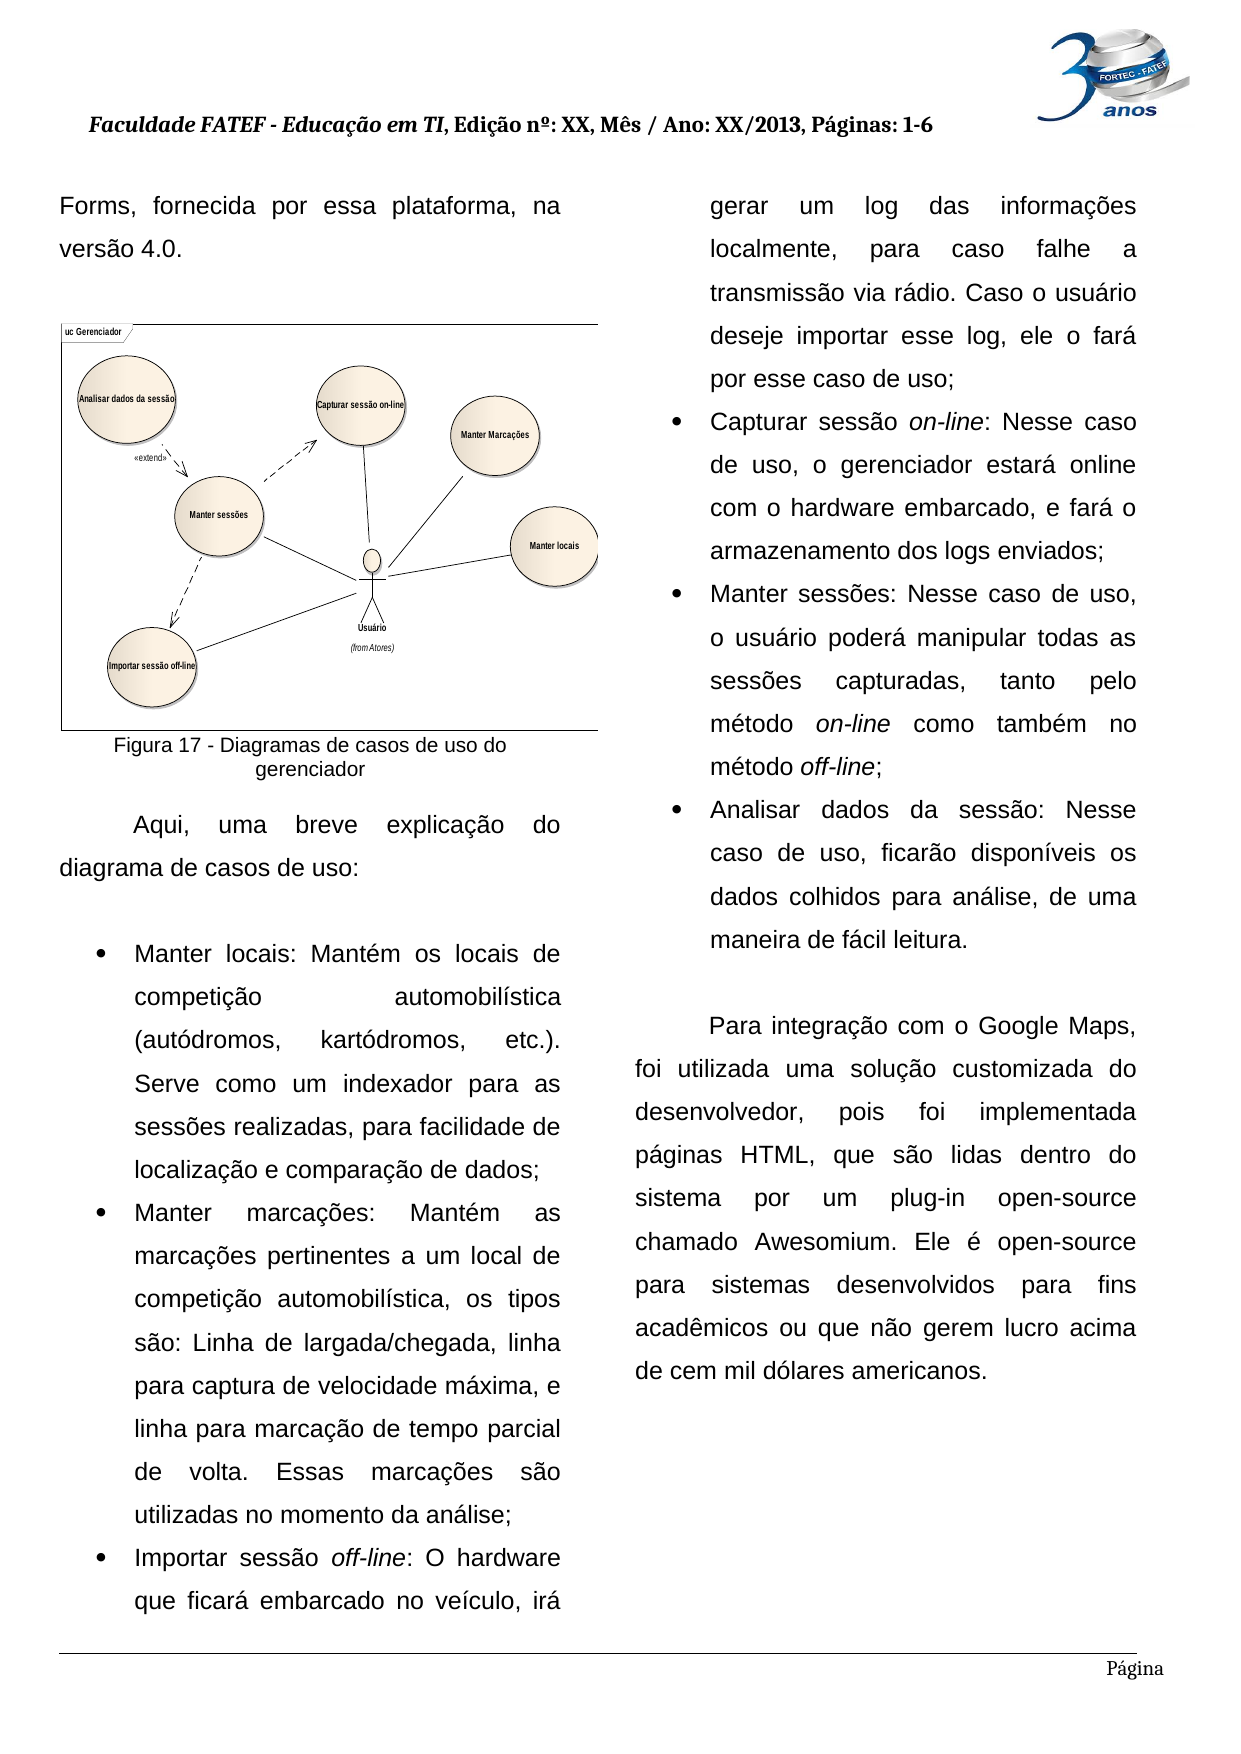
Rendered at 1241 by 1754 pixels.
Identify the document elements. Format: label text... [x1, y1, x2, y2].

list Importar sessão off-line: O hardware que ficará embarcado no veículo, irá gerar um log das informações localmente, para caso falhe a transmissão via rádio. Caso o usuário deseje importar esse log, ele o fará por esse caso de uso; [672, 191, 1137, 392]
list Analisar dados da sessão: Nesse caso de uso, ficarão disponíveis os dados colhidos para análise, de uma maneira de fácil leitura. [672, 795, 1137, 953]
list Capturar sessão on-line: Nesse caso de uso, o gerenciador estará online com o hardware embarcado, e fará o armazenamento dos logs enviados; [672, 407, 1137, 565]
list Manter sessões: Nesse caso de uso, o usuário poderá manipular todas as sessões capturadas, tanto pelo método on-line como também no método off-line; [672, 579, 1137, 781]
text Para integração com o Google Maps, foi utilizada uma solução customizada do desenvolvedor, pois foi implementada páginas HTML, que são lidas dentro do sistema por um plug-in open-source chamado Awesomium. Ele é open-source para sistemas desenvolvidos para fins acadêmicos ou que não gerem lucro acima de cem mil dólares americanos. [635, 1011, 1137, 1385]
text Aqui, uma breve explicação do diagrama de casos de uso: [59, 810, 561, 882]
picture [1030, 29, 1195, 128]
list Manter marcações: Mantém as marcações pertinentes a um local de competição automobilística, os tipos são: Linha de largada/chegada, linha para captura de velocidade máxima, e linha para marcação de tempo parcial de volta. Essas marcações são utilizadas no momento da análise; [97, 1198, 561, 1529]
list Importar sessão off-line: O hardware que ficará embarcado no veículo, irá gerar um log das informações localmente, para caso falhe a transmissão via rádio. Caso o usuário deseje importar esse log, ele o fará por esse caso de uso; [97, 1543, 561, 1615]
list Manter locais: Mantém os locais de competição automobilística (autódromos, kartódromos, etc.). Serve como um indexador para as sessões realizadas, para facilidade de localização e comparação de dados; [97, 939, 561, 1184]
